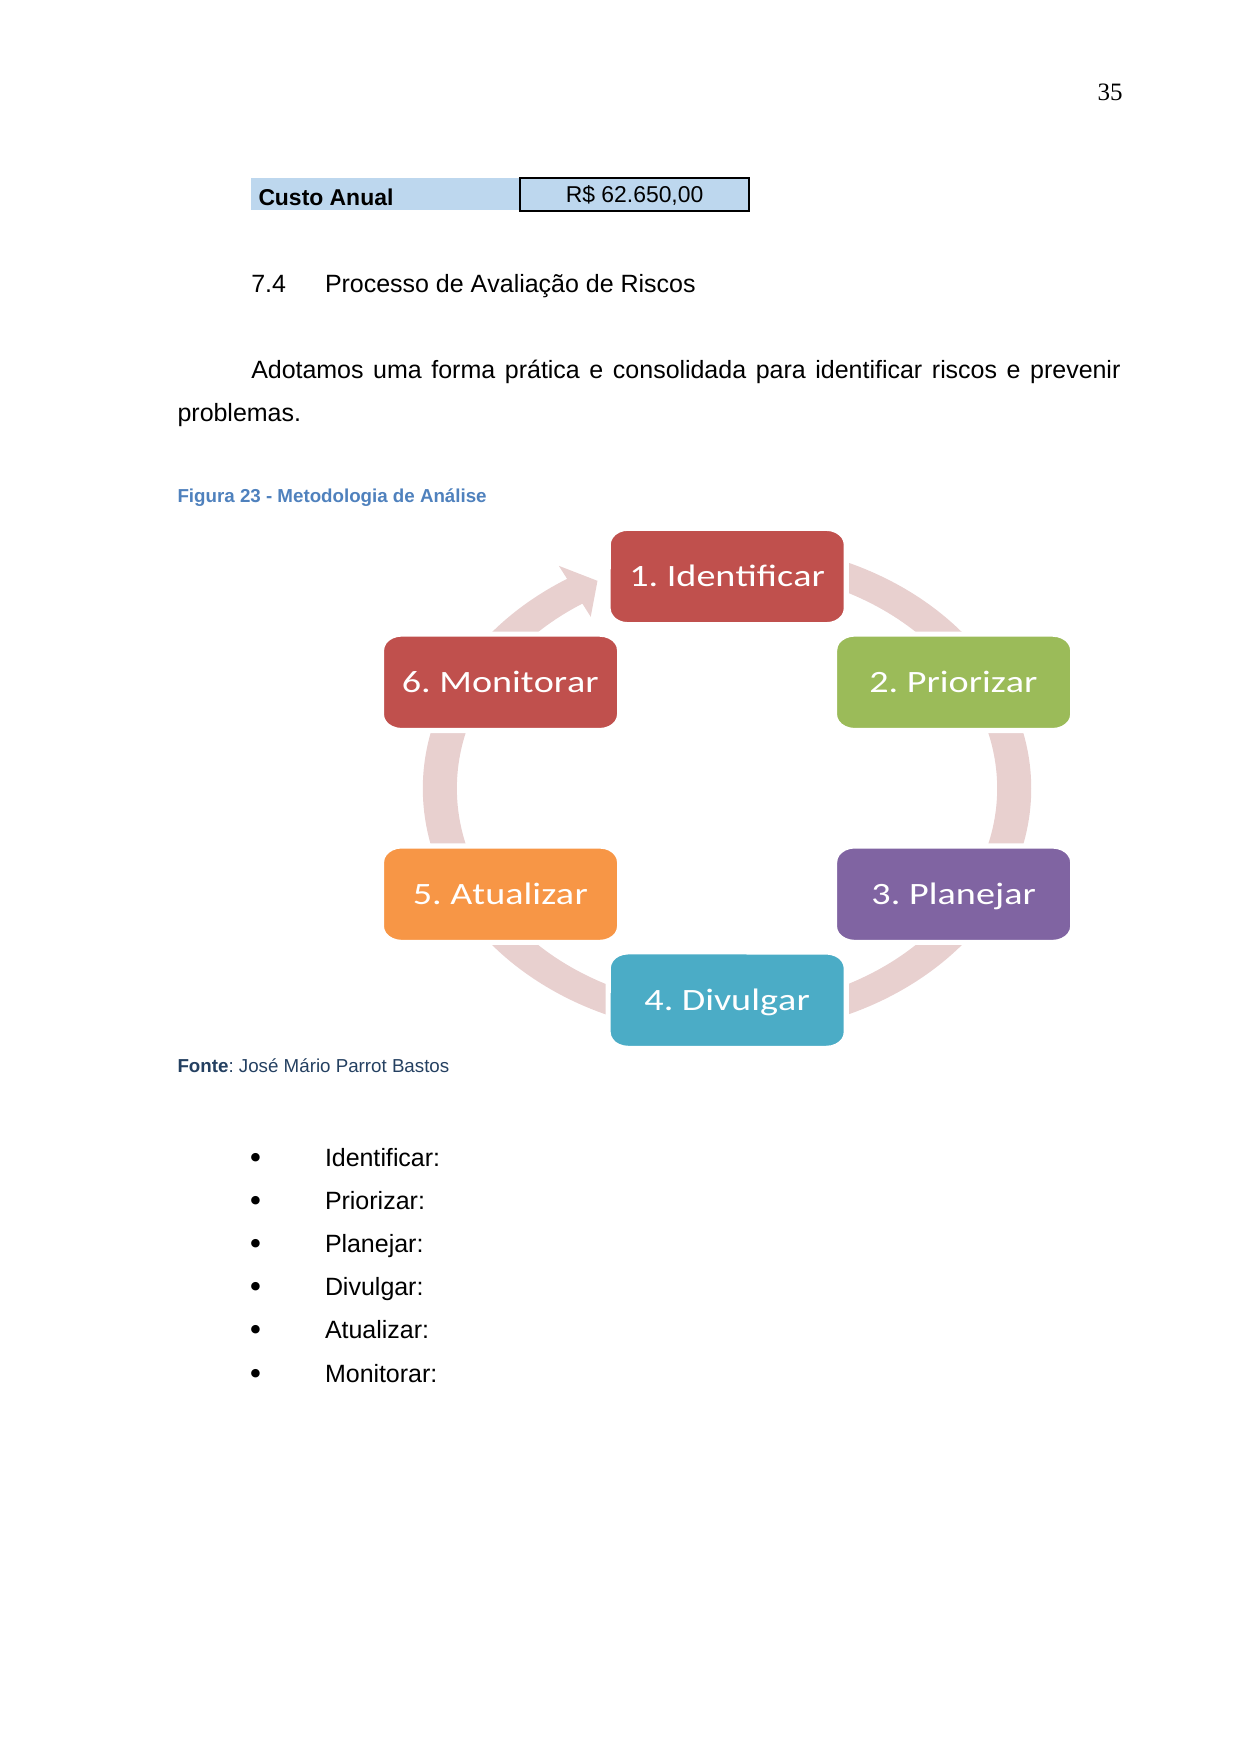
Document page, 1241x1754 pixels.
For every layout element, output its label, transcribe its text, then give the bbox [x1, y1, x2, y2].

text Adotamos uma forma prática e consolidada para identificar riscos e prevenir problemas. [177, 355, 1122, 427]
text Figura 23 - Metodologia de Análise [177, 484, 1122, 506]
list Processo de Avaliação de Riscos [177, 269, 1122, 298]
list Planejar: [177, 1229, 1122, 1258]
list Monitorar: [177, 1359, 1122, 1388]
table_cell Custo Anual [251, 178, 519, 210]
list Priorizar: [177, 1186, 1122, 1215]
table_cell R$ 62.650,00 [521, 179, 748, 210]
list Atualizar: [177, 1316, 1122, 1344]
list Divulgar: [177, 1272, 1122, 1301]
list Identificar: [177, 1143, 1122, 1171]
text Fonte: José Mário Parrot Bastos [177, 527, 1122, 1077]
